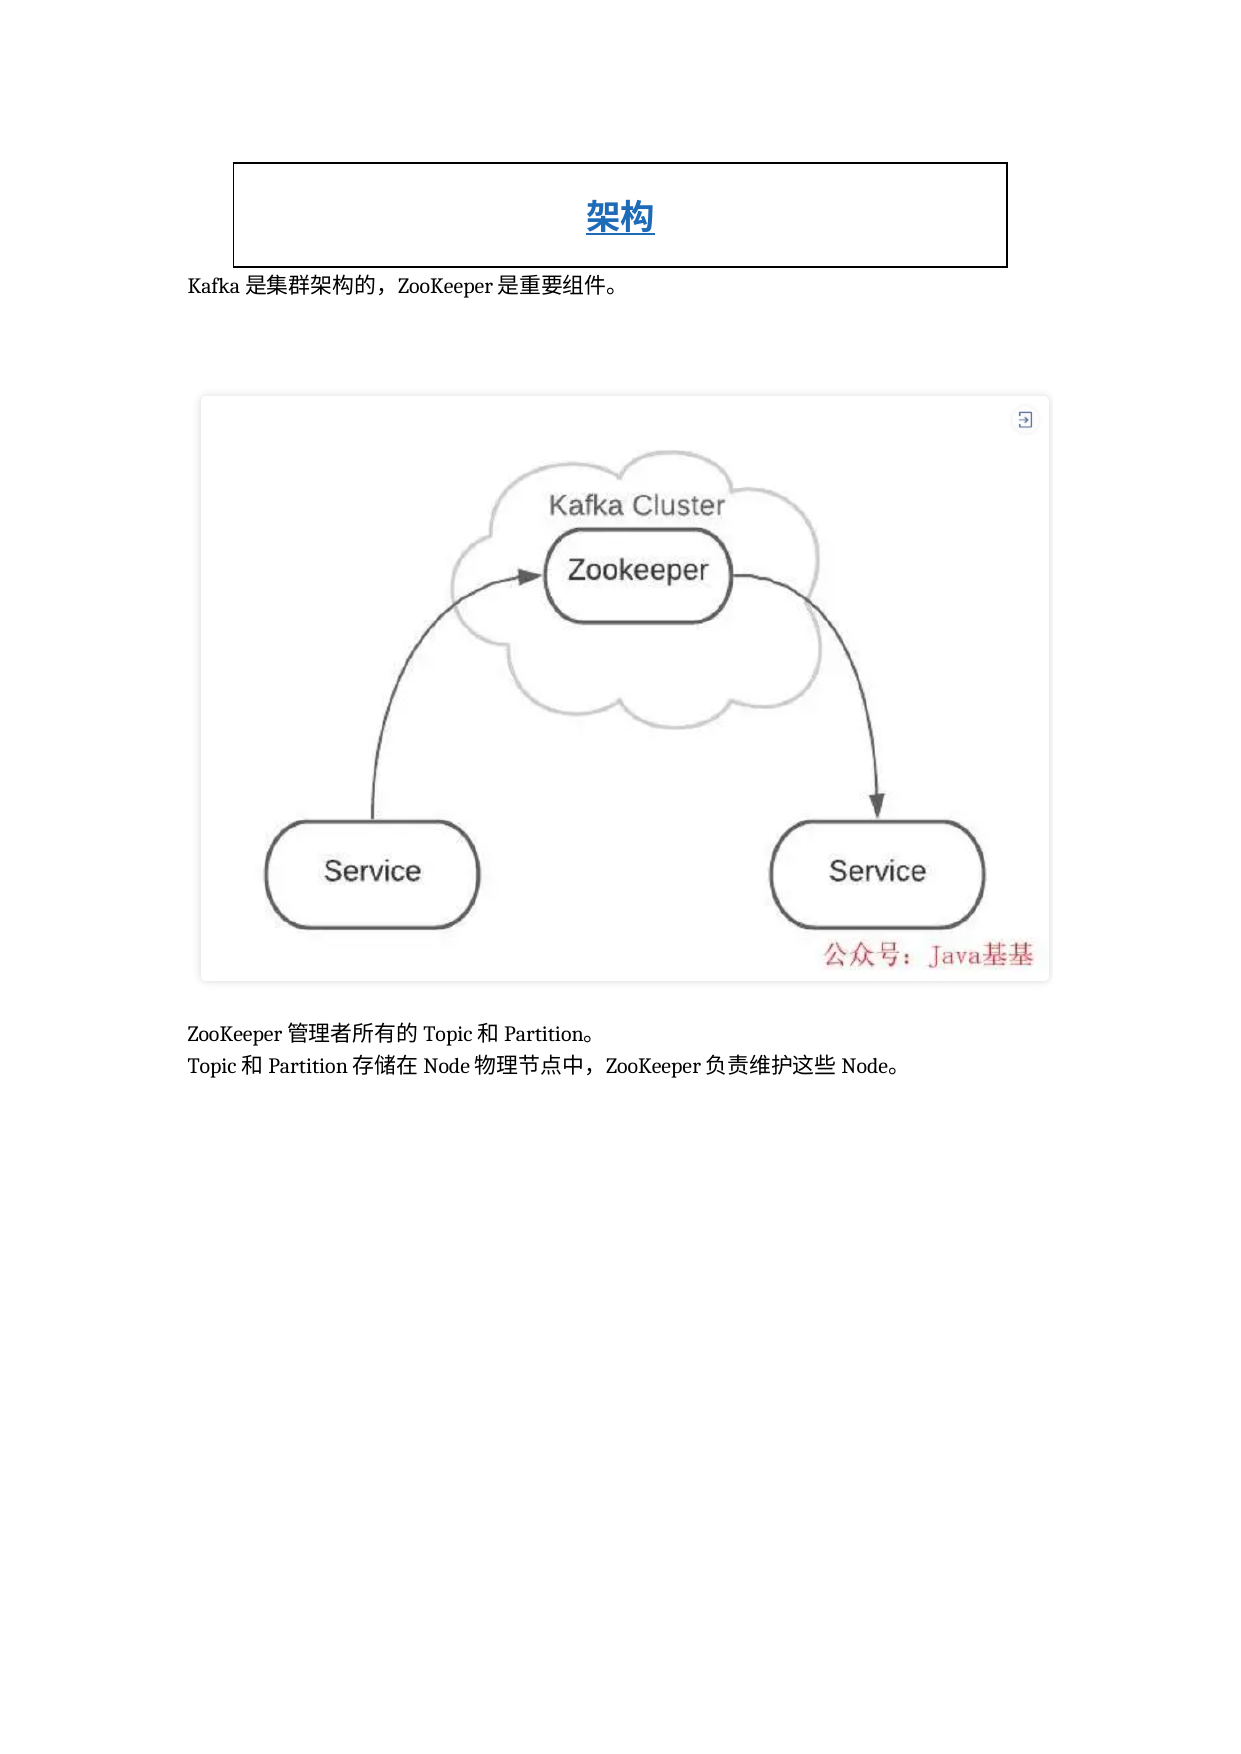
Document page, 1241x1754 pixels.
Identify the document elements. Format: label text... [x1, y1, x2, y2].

text 架构 [234, 164, 1006, 266]
text Kafka 是集群架构的，ZooKeeper是重要组件。 [187, 268, 1053, 300]
picture [187, 365, 1053, 991]
text ZooKeeper 管理者所有的 Topic 和 Partition。 [187, 1015, 1053, 1048]
text Topic 和 Partition 存储在 Node 物理节点中，ZooKeeper负责维护这些 Node。 [187, 1048, 1053, 1080]
